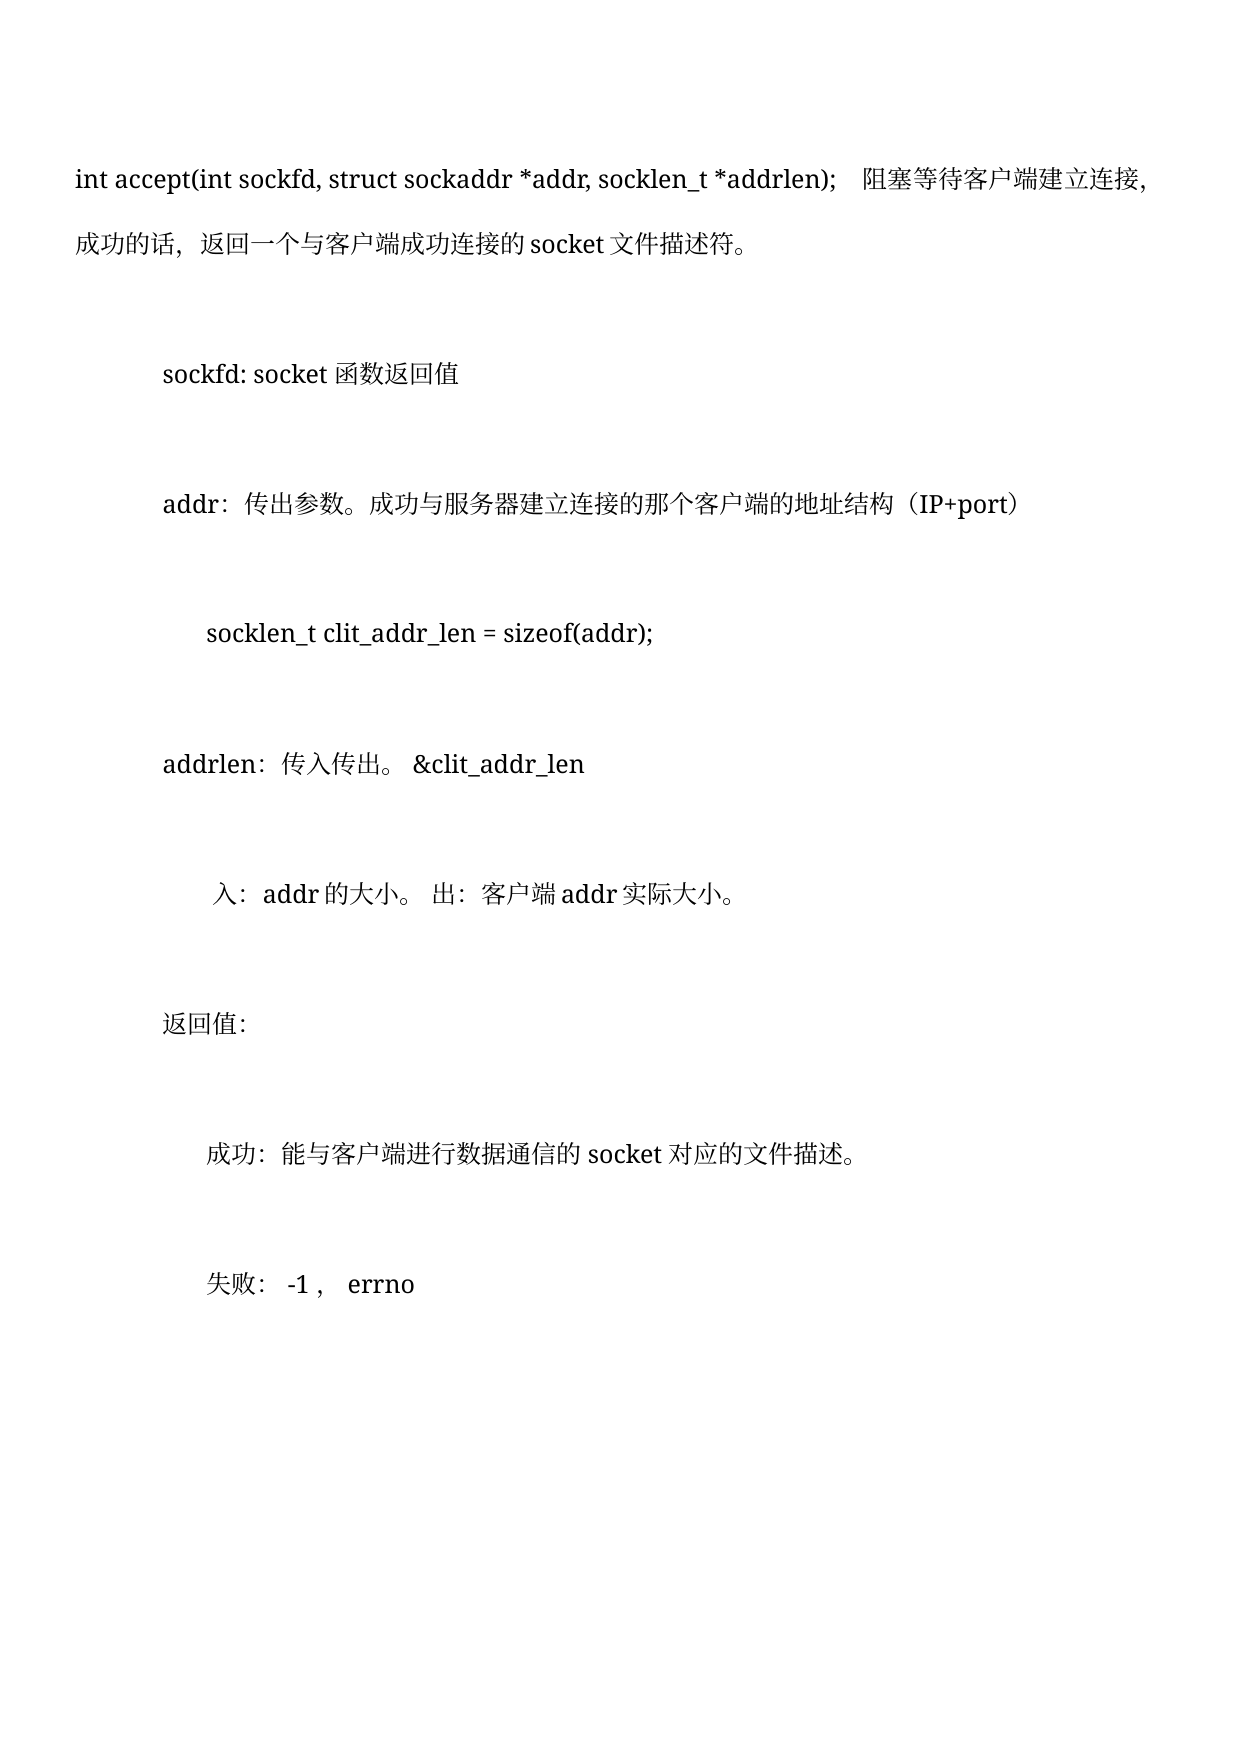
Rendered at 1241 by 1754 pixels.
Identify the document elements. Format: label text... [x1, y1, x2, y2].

text 成功：能与客户端进行数据通信的 socket 对应的文件描述。 [75, 1121, 1165, 1186]
text int accept(int sockfd, struct sockaddr *addr, socklen_t *addrlen); 阻塞等待客户端建立连接，成功的话，返回一个与客户端成功连接的socket文件描述符。 [75, 146, 1165, 276]
text 入：addr的大小。 出：客户端addr实际大小。 [75, 861, 1165, 926]
text addr：传出参数。成功与服务器建立连接的那个客户端的地址结构（IP+port） [75, 471, 1165, 536]
text socklen_t clit_addr_len = sizeof(addr); [75, 601, 1165, 666]
text addrlen：传入传出。 &clit_addr_len [75, 731, 1165, 796]
text 返回值： [75, 991, 1165, 1056]
text 失败： -1 ， errno [75, 1251, 1165, 1316]
text sockfd: socket 函数返回值 [75, 341, 1165, 406]
